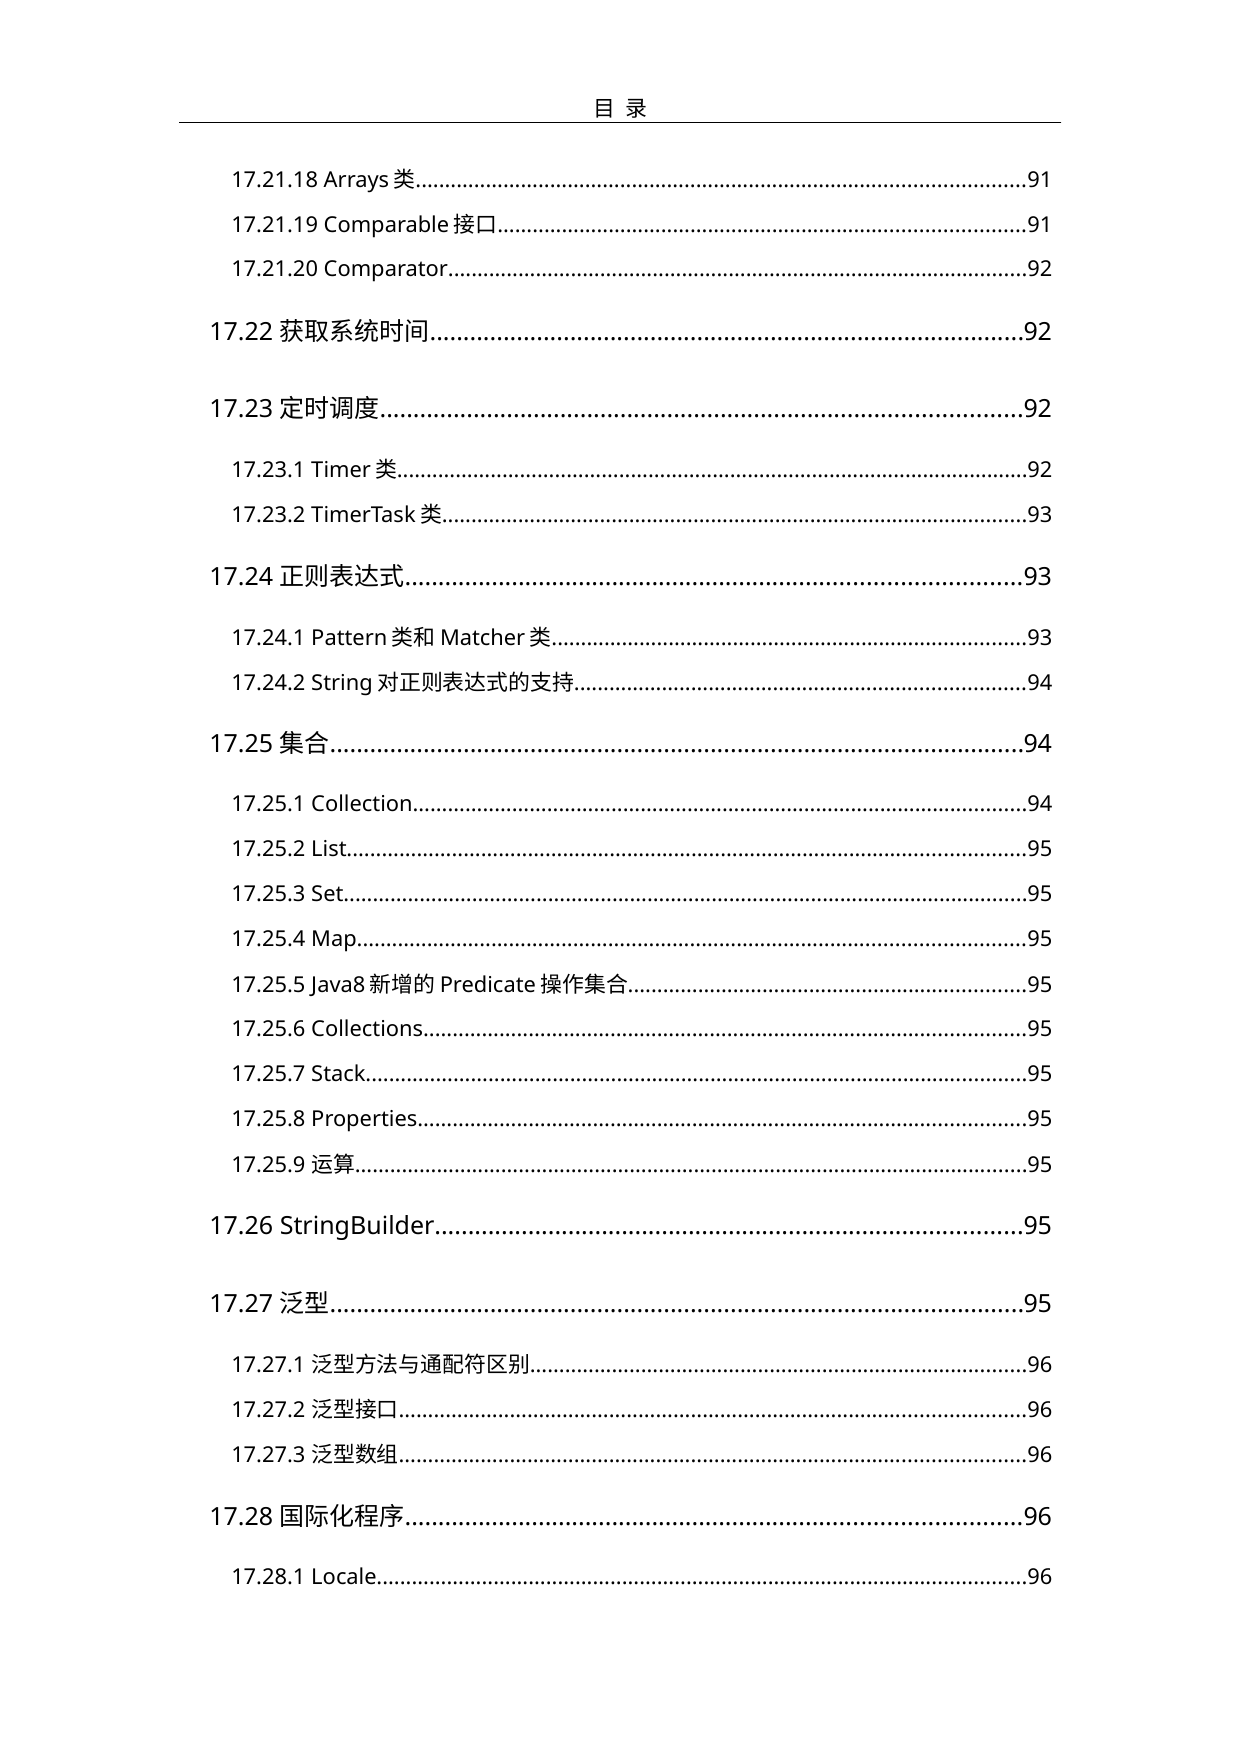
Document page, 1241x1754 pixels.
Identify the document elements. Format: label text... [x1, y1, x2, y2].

text 17.23.2 TimerTask类 93 [231, 497, 1053, 529]
text 17.22 获取系统时间 92 [209, 297, 1053, 362]
text 17.25.3 Set 95 [231, 877, 1053, 909]
text 17.25 集合 94 [209, 709, 1053, 774]
text 17.25.1 Collection 94 [231, 787, 1053, 819]
text 17.24.1 Pattern类和Matcher类 93 [231, 619, 1053, 652]
text 17.23 定时调度 92 [209, 374, 1053, 439]
text 17.27.2 泛型接口 96 [231, 1392, 1053, 1424]
text 17.24 正则表达式 93 [209, 542, 1053, 607]
text 17.27.3 泛型数组 96 [231, 1437, 1053, 1469]
text 17.26 StringBuilder 95 [209, 1192, 1053, 1257]
text 17.25.8 Properties 95 [231, 1102, 1053, 1134]
text 17.21.18 Arrays类 91 [231, 162, 1053, 194]
text 17.25.9 运算 95 [231, 1147, 1053, 1179]
text 17.25.5 Java8新增的Predicate操作集合 95 [231, 967, 1053, 999]
text 17.24.2 String对正则表达式的支持 94 [231, 664, 1053, 697]
text 17.25.4 Map 95 [231, 922, 1053, 954]
text 17.25.6 Collections 95 [231, 1012, 1053, 1044]
text 17.27.1 泛型方法与通配符区别 96 [231, 1347, 1053, 1379]
text 17.28.1 Locale 96 [231, 1559, 1053, 1592]
text 17.23.1 Timer类 92 [231, 452, 1053, 484]
text 17.28 国际化程序 96 [209, 1482, 1053, 1547]
text 17.21.19 Comparable接口 91 [231, 207, 1053, 239]
text 17.25.2 List 95 [231, 832, 1053, 864]
text 17.21.20 Comparator 92 [231, 252, 1053, 284]
text 17.27 泛型 95 [209, 1269, 1053, 1334]
text 17.25.7 Stack 95 [231, 1057, 1053, 1089]
